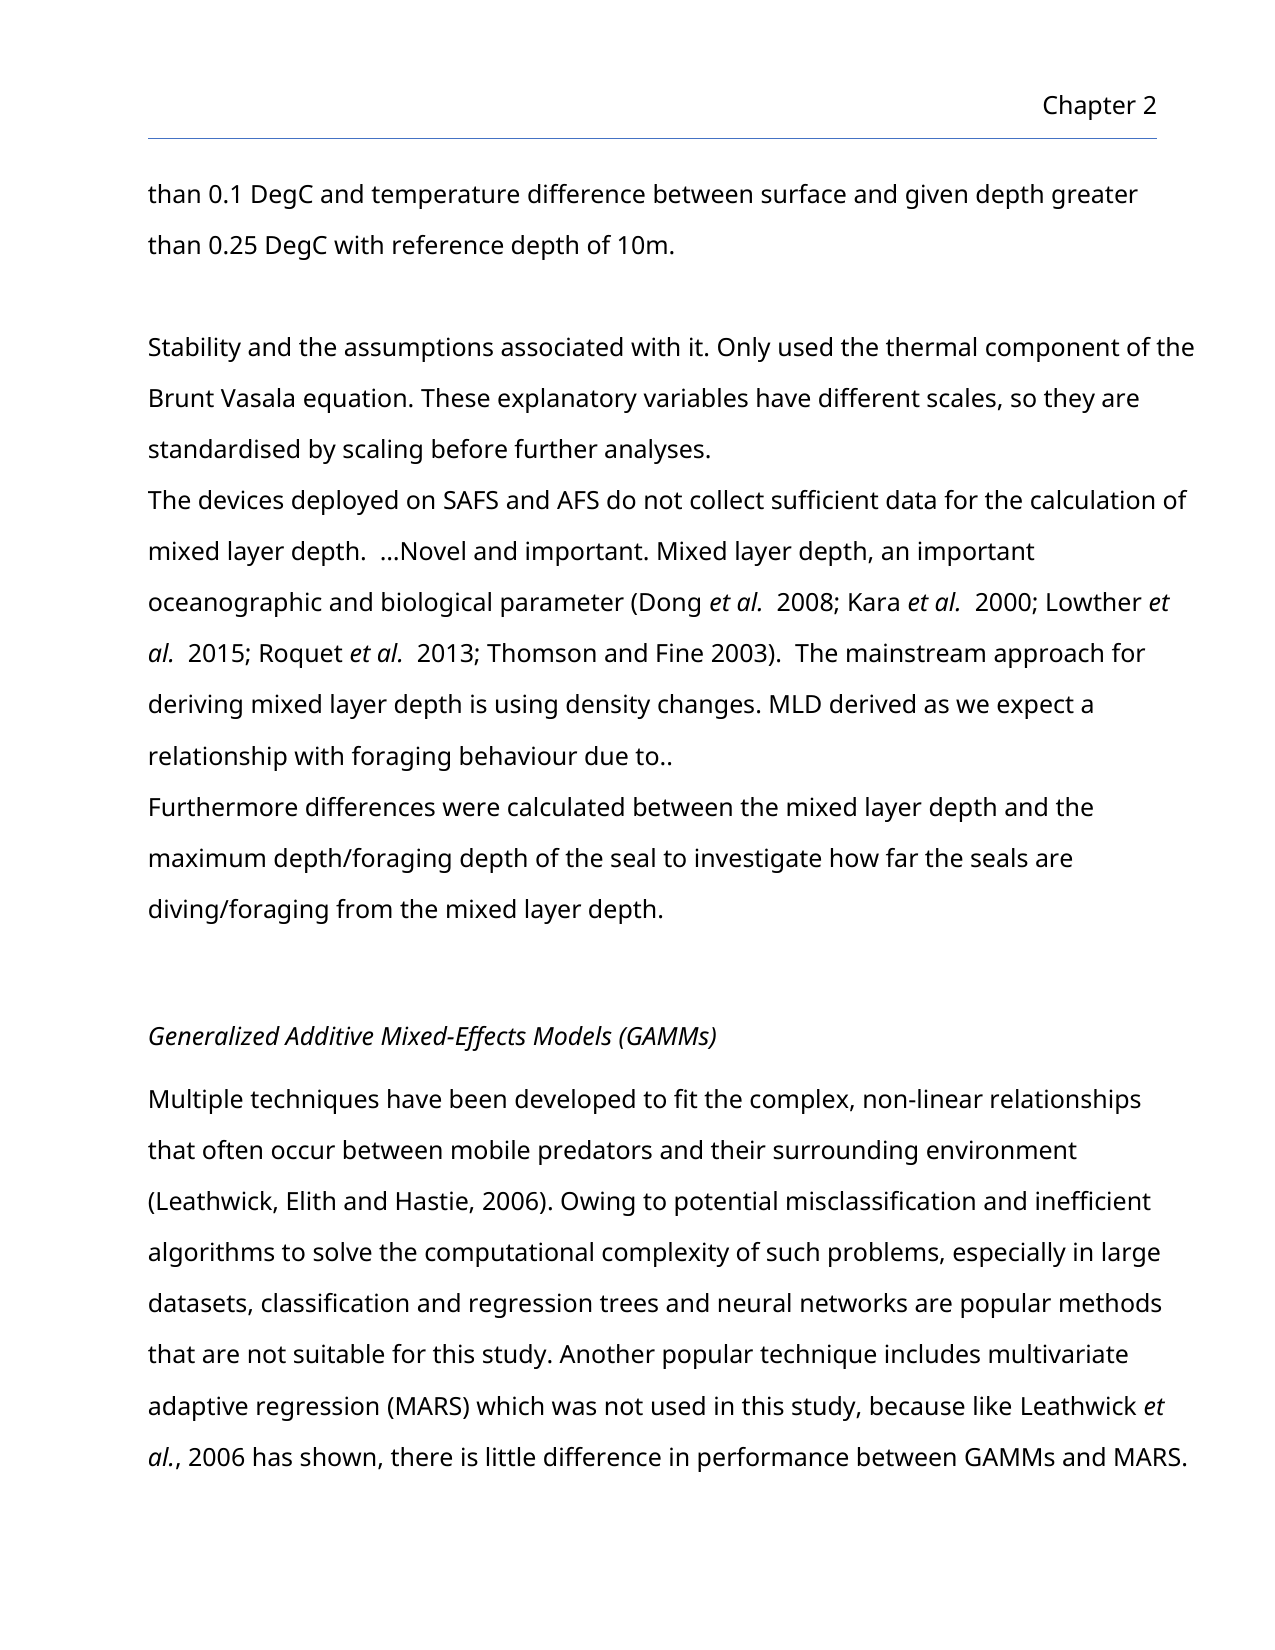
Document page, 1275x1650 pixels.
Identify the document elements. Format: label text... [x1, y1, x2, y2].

subtitle Generalized Additive Mixed-Effects Models (GAMMs) [148, 1018, 1157, 1052]
text Furthermore differences were calculated between the mixed layer depth and the maximum depth/foraging depth of the seal to investigate how far the seals are diving/foraging from the mixed layer depth. [148, 789, 1196, 925]
text Stability and the assumptions associated with it. Only used the thermal component of the Brunt Vasala equation. These explanatory variables have different scales, so they are standardised by scaling before further analyses. [148, 330, 1196, 466]
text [148, 1082, 1196, 1473]
text The devices deployed on SAFS and AFS do not collect sufficient data for the calculation of mixed layer depth. …Novel and important. Mixed layer depth, an important oceanographic and biological parameter (Dong et al. 2008; Kara et al. 2000; Lowther et al. 2015; Roquet et al. 2013; Thomson and Fine 2003). The mainstream approach for deriving mixed layer depth is using density changes. MLD derived as we expect a relationship with foraging behaviour due to.. [148, 483, 1196, 772]
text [148, 177, 1196, 262]
